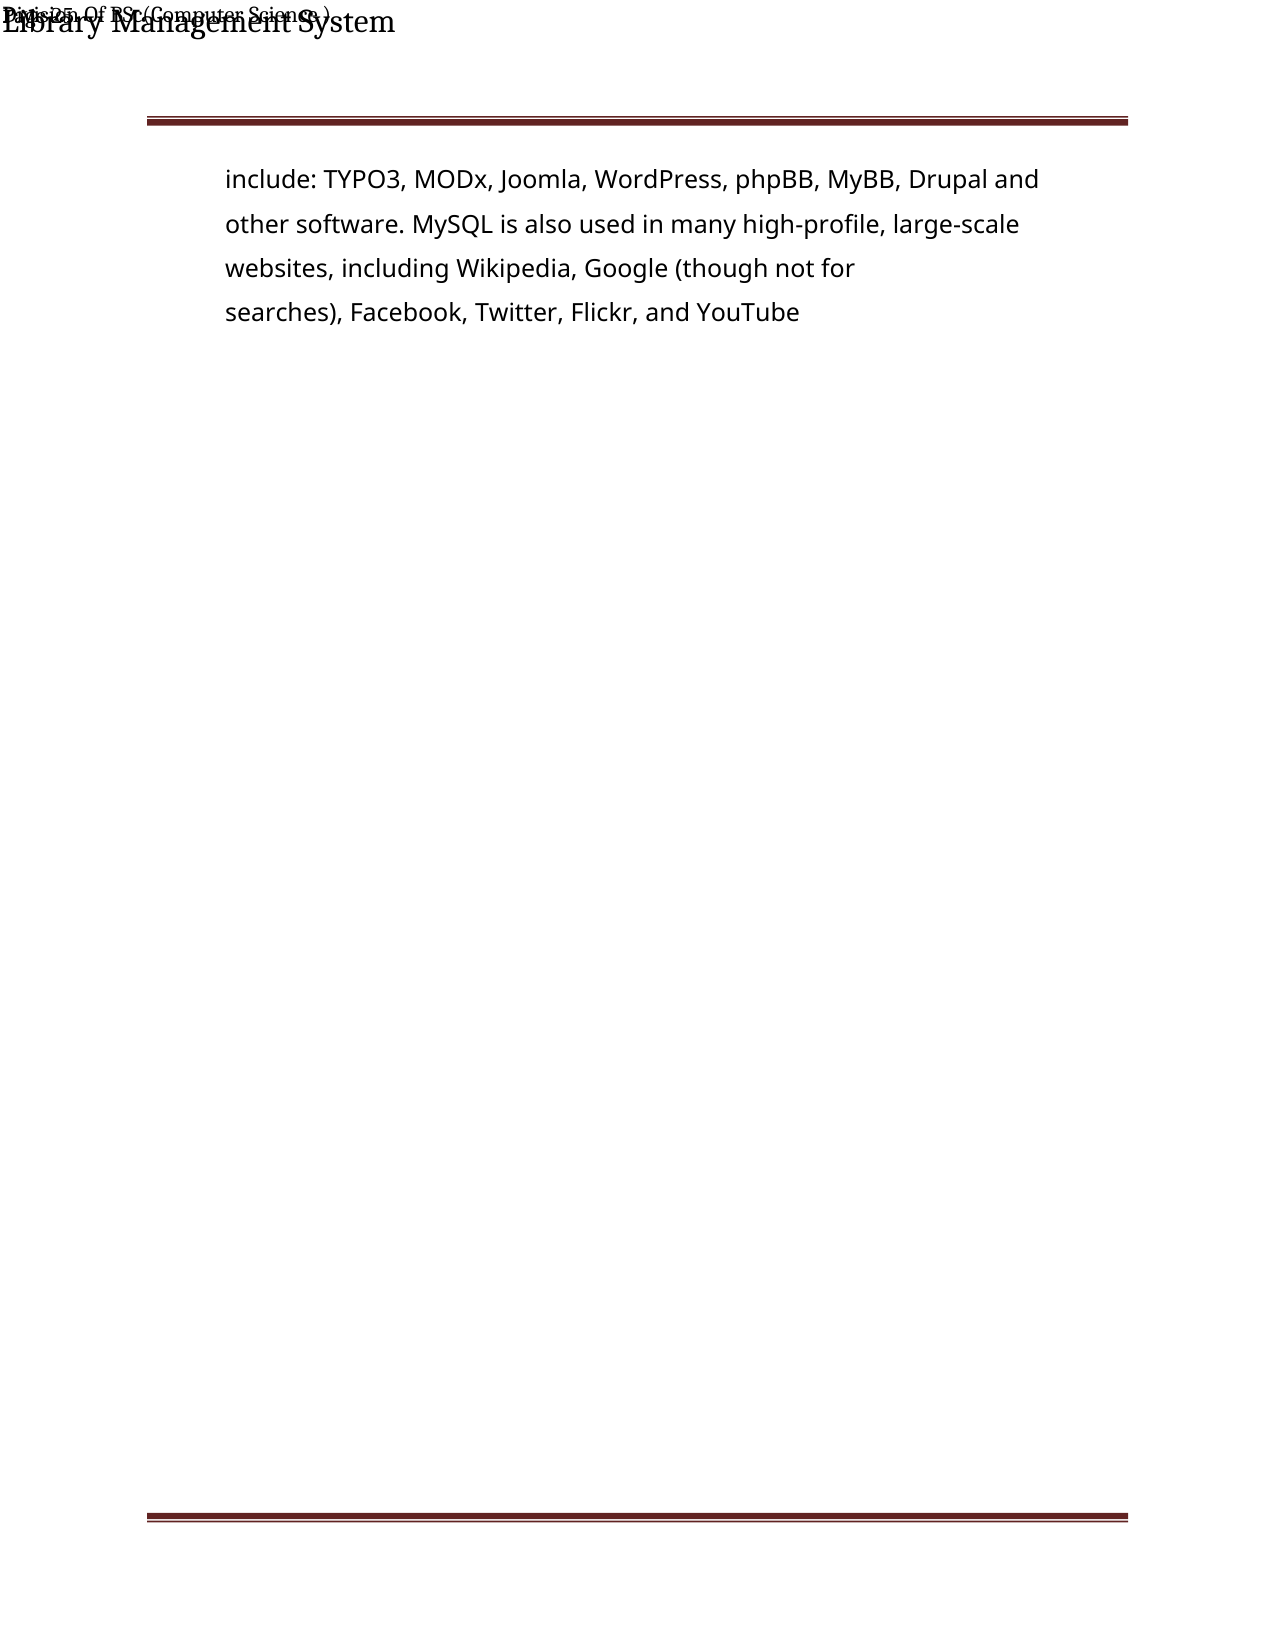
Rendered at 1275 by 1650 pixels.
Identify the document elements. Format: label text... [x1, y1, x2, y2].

text searches), Facebook, Twitter, Flickr, and YouTube [225, 295, 1194, 329]
text include: TYPO3, MODx, Joomla, WordPress, phpBB, MyBB, Drupal and other software. MySQL is also used in many high-profile, large-scale websites, including Wikipedia, Google (though not for [225, 162, 1088, 285]
